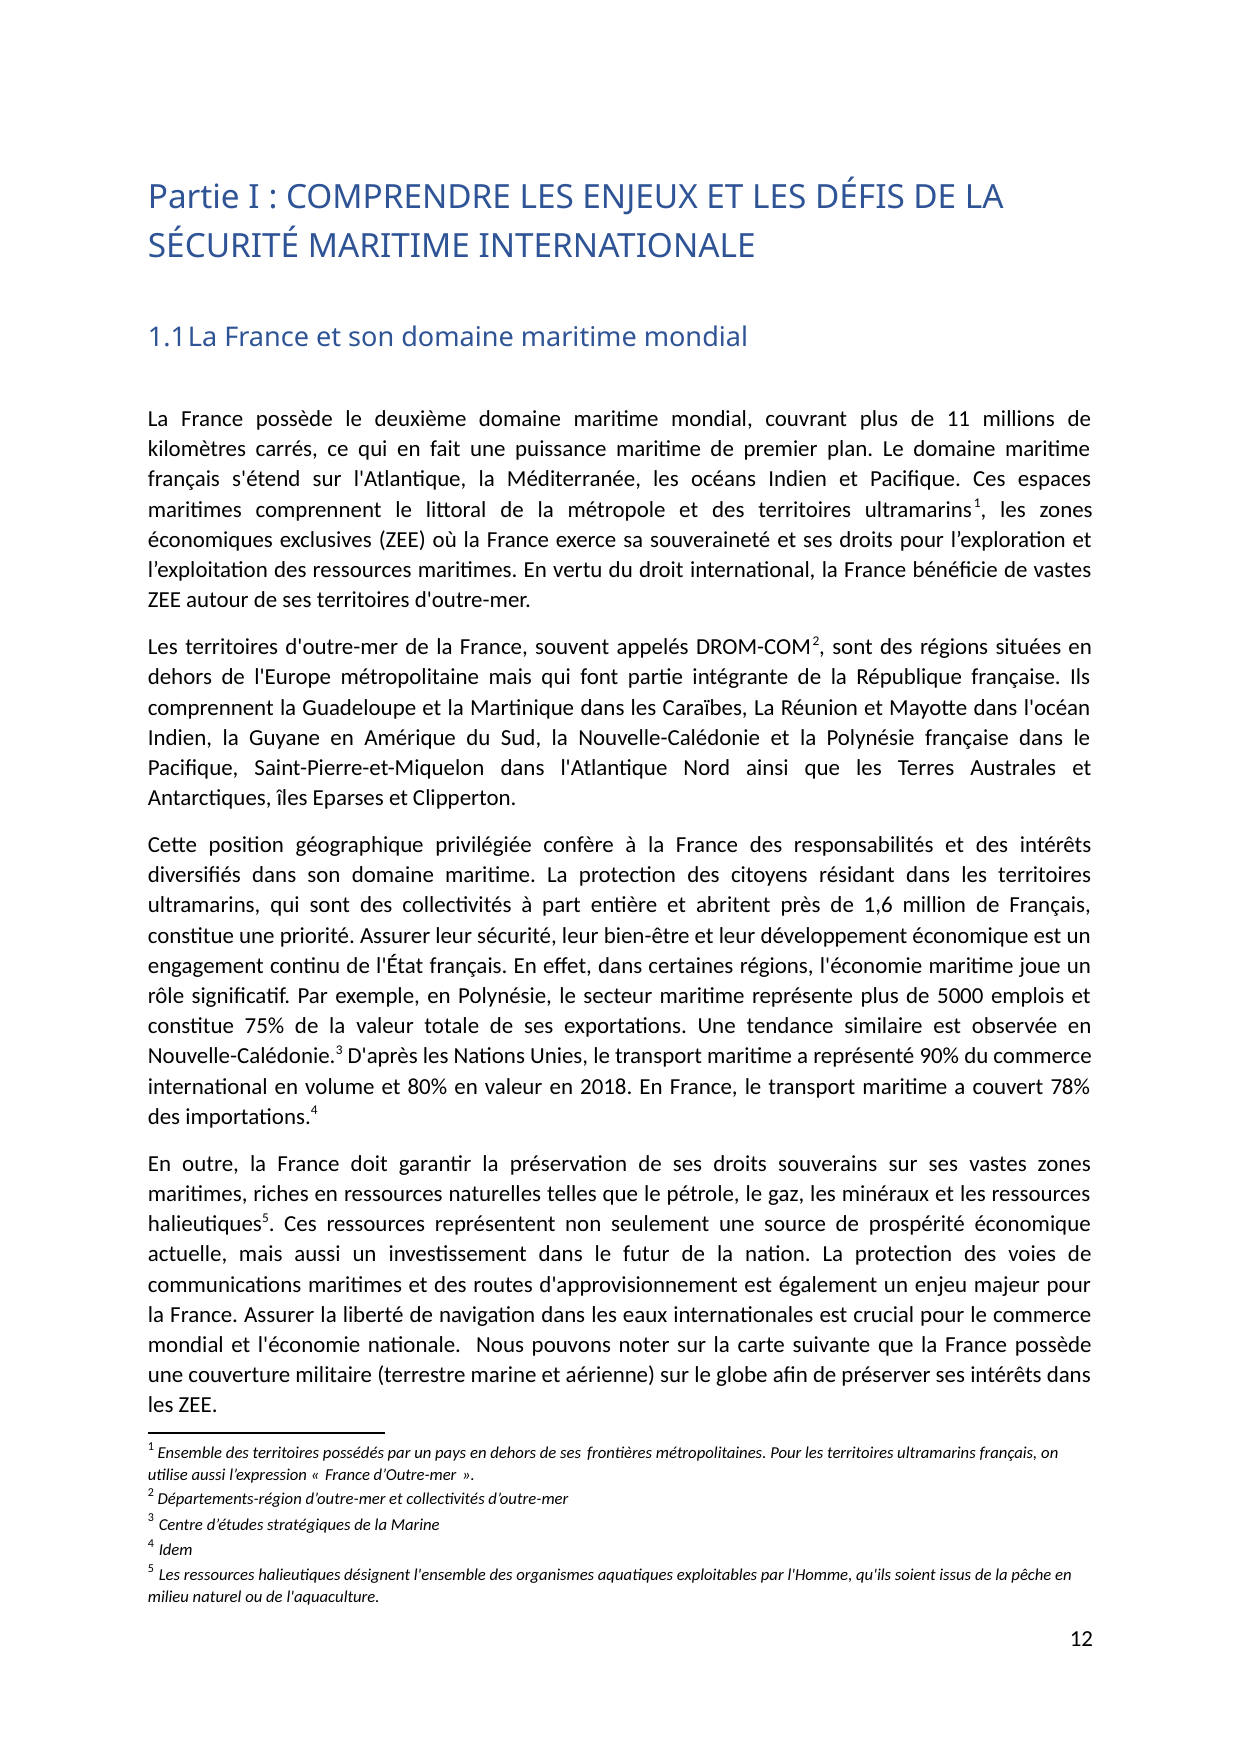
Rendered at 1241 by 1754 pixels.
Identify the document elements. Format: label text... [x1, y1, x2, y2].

text La France possède le deuxième domaine maritime mondial, couvrant plus de 11 millions de kilomètres carrés, ce qui en fait une puissance maritime de premier plan. Le domaine maritime français s'étend sur l'Atlantique, la Méditerranée, les océans Indien et Pacifique. Ces espaces maritimes comprennent le littoral de la métropole et des territoires ultramarins, les zones économiques exclusives (ZEE) où la France exerce sa souveraineté et ses droits pour l’exploration et l’exploitation des ressources maritimes. En vertu du droit international, la France bénéficie de vastes ZEE autour de ses territoires d'outre-mer. [148, 404, 1093, 613]
text En outre, la France doit garantir la préservation de ses droits souverains sur ses vastes zones maritimes, riches en ressources naturelles telles que le pétrole, le gaz, les minéraux et les ressources halieutiques. Ces ressources représentent non seulement une source de prospérité économique actuelle, mais aussi un investissement dans le futur de la nation. La protection des voies de communications maritimes et des routes d'approvisionnement est également un enjeu majeur pour la France. Assurer la liberté de navigation dans les eaux internationales est crucial pour le commerce mondial et l'économie nationale. Nous pouvons noter sur la carte suivante que la France possède une couverture militaire (terrestre marine et aérienne) sur le globe afin de préserver ses intérêts dans les ZEE. [148, 1149, 1093, 1418]
text Cette position géographique privilégiée confère à la France des responsabilités et des intérêts diversifiés dans son domaine maritime. La protection des citoyens résidant dans les territoires ultramarins, qui sont des collectivités à part entière et abritent près de 1,6 million de Français, constitue une priorité. Assurer leur sécurité, leur bien-être et leur développement économique est un engagement continu de l'État français. En effet, dans certaines régions, l'économie maritime joue un rôle significatif. Par exemple, en Polynésie, le secteur maritime représente plus de 5000 emplois et constitue 75% de la valeur totale de ses exportations. Une tendance similaire est observée en Nouvelle-Calédonie. D'après les Nations Unies, le transport maritime a représenté 90% du commerce international en volume et 80% en valeur en 2018. En France, le transport maritime a couvert 78% des importations. [148, 830, 1093, 1130]
subtitle La France et son domaine maritime mondial [148, 317, 1093, 354]
text Les territoires d'outre-mer de la France, souvent appelés DROM-COM, sont des régions situées en dehors de l'Europe métropolitaine mais qui font partie intégrante de la République française. Ils comprennent la Guadeloupe et la Martinique dans les Caraïbes, La Réunion et Mayotte dans l'océan Indien, la Guyane en Amérique du Sud, la Nouvelle-Calédonie et la Polynésie française dans le Pacifique, Saint-Pierre-et-Miquelon dans l'Atlantique Nord ainsi que les Terres Australes et Antarctiques, îles Eparses et Clipperton. [148, 632, 1093, 811]
subtitle Partie I : COMPRENDRE LES ENJEUX ET LES DÉFIS DE LA SÉCURITÉ MARITIME INTERNATIONALE [148, 173, 1093, 267]
